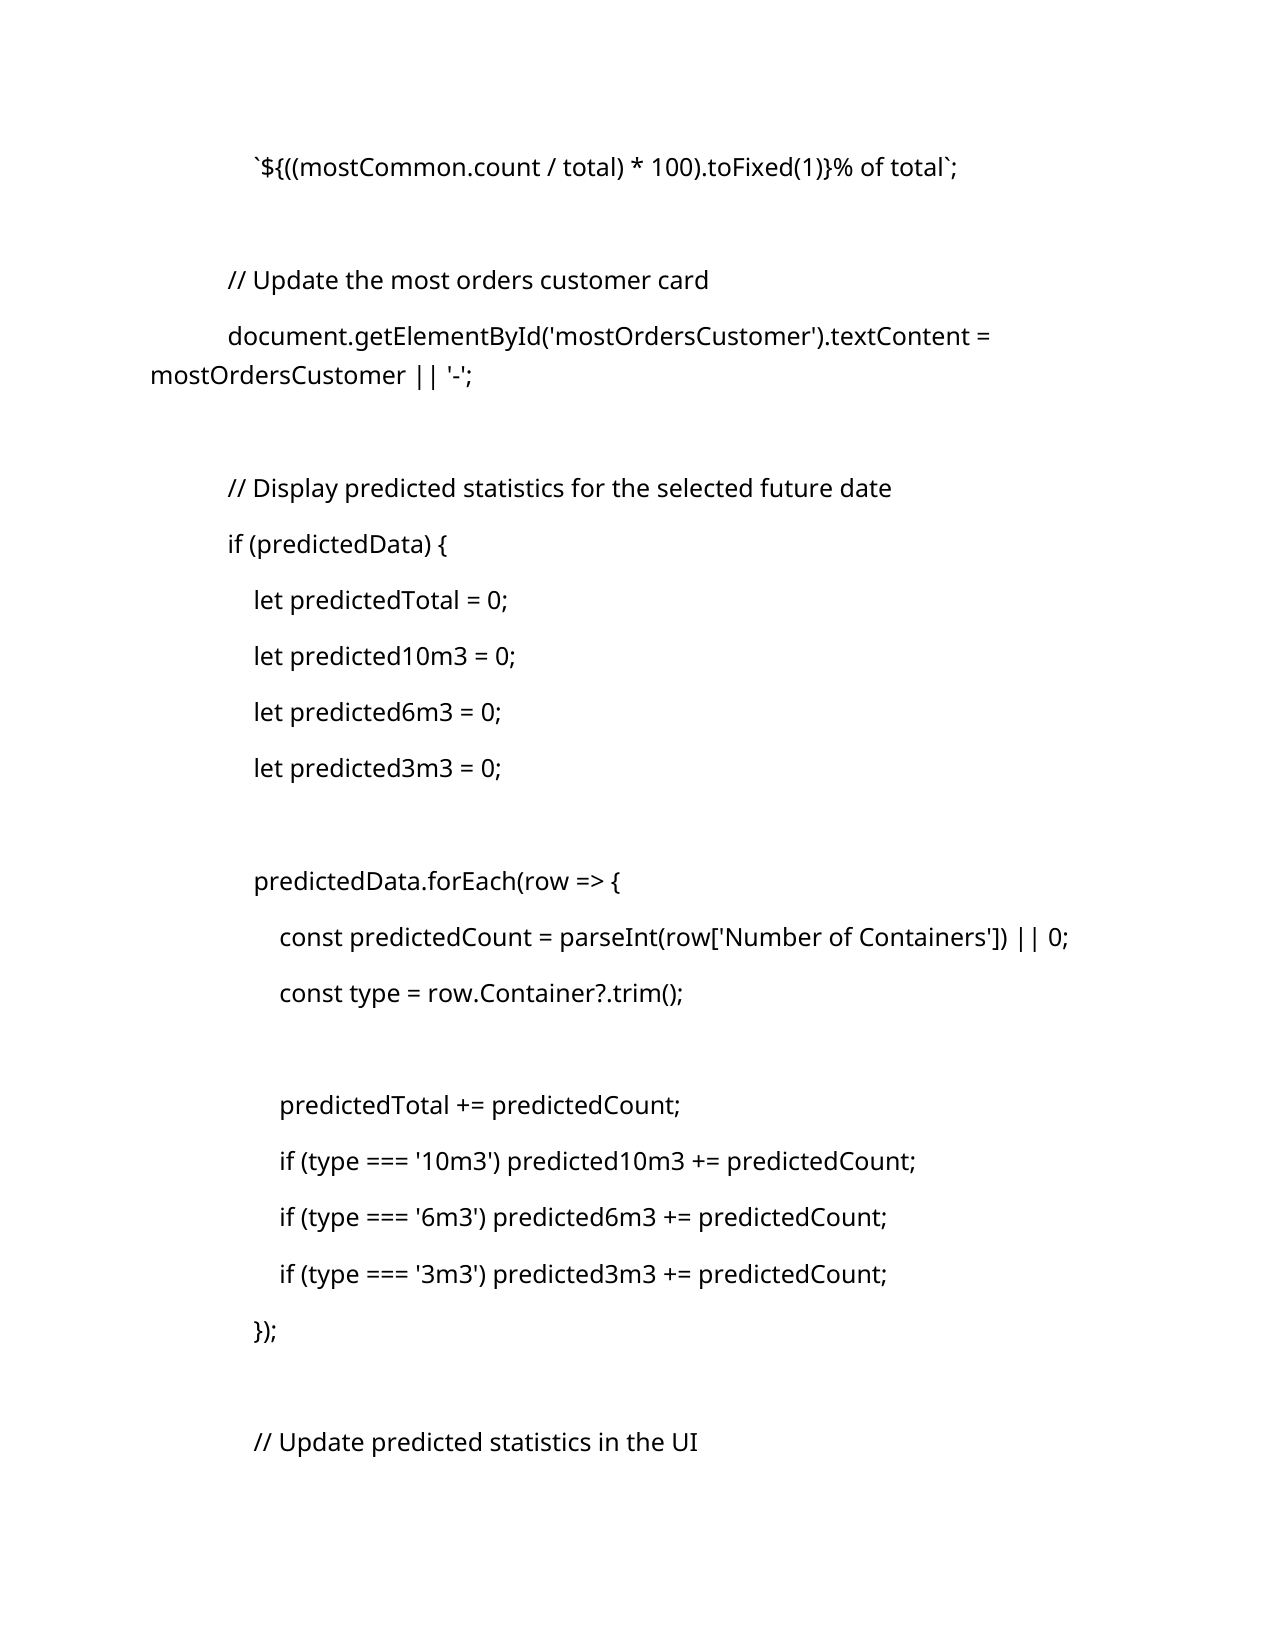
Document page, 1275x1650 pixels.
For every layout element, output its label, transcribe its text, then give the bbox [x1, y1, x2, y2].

text `${((mostCommon.count / total) * 100).toFixed(1)}% of total`; [150, 150, 1125, 184]
text const predictedCount = parseInt(row['Number of Containers']) || 0; [150, 919, 1125, 953]
text let predicted6m3 = 0; [150, 695, 1125, 729]
text if (predictedData) { [150, 526, 1125, 560]
text if (type === '6m3') predicted6m3 += predictedCount; [150, 1200, 1125, 1234]
text // Update predicted statistics in the UI [150, 1425, 1125, 1459]
text if (type === '10m3') predicted10m3 += predictedCount; [150, 1144, 1125, 1178]
text document.getElementById('mostOrdersCustomer').textContent = mostOrdersCustomer || '-'; [150, 318, 1125, 392]
text let predicted10m3 = 0; [150, 639, 1125, 673]
text predictedData.forEach(row => { [150, 863, 1125, 897]
text const type = row.Container?.trim(); [150, 976, 1125, 1009]
text if (type === '3m3') predicted3m3 += predictedCount; [150, 1256, 1125, 1290]
text // Update the most orders customer card [150, 262, 1125, 296]
text }); [150, 1312, 1125, 1346]
text let predictedTotal = 0; [150, 582, 1125, 617]
text let predicted3m3 = 0; [150, 751, 1125, 785]
text // Display predicted statistics for the selected future date [150, 470, 1125, 504]
text predictedTotal += predictedCount; [150, 1088, 1125, 1122]
